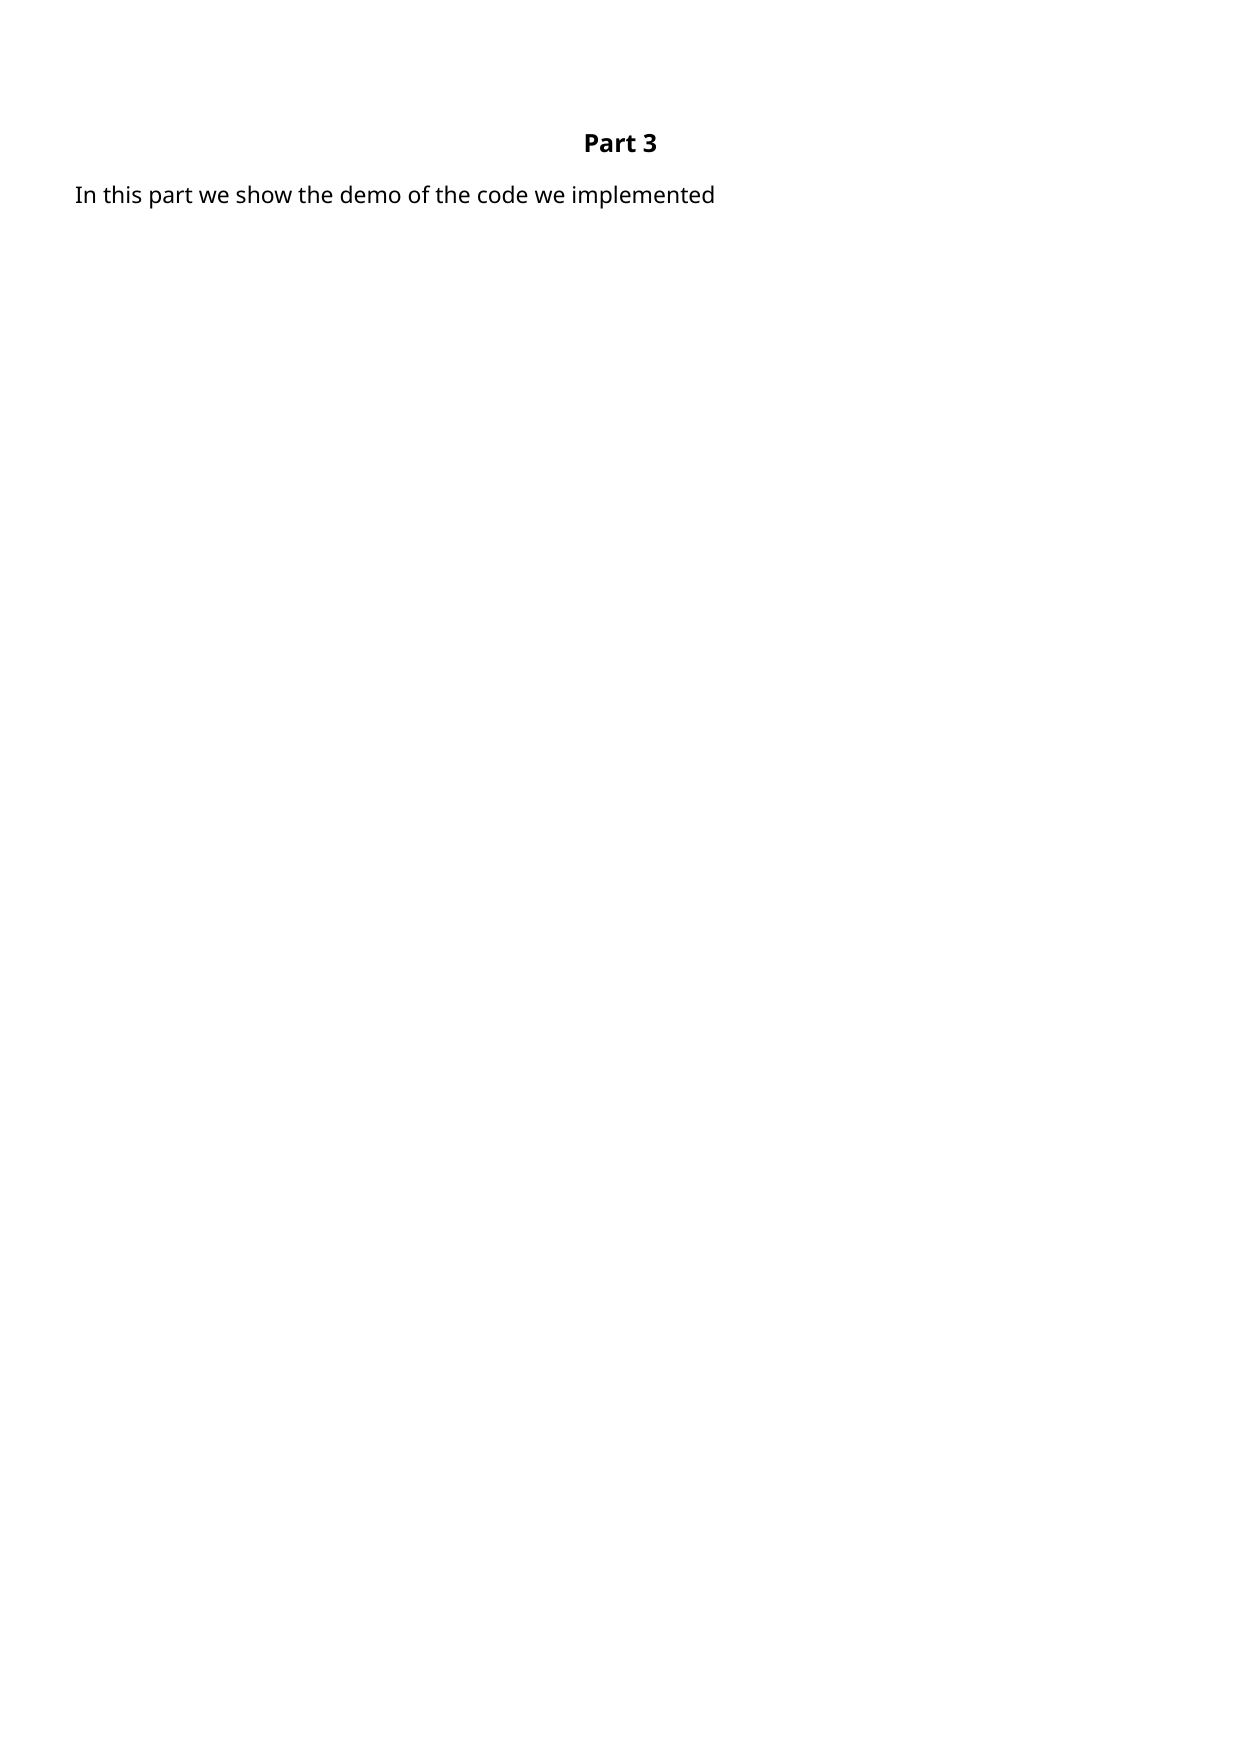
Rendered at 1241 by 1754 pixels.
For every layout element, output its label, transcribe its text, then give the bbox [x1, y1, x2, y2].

text In this part we show the demo of the code we implemented [75, 179, 1165, 210]
text Part 3 [75, 125, 1165, 159]
